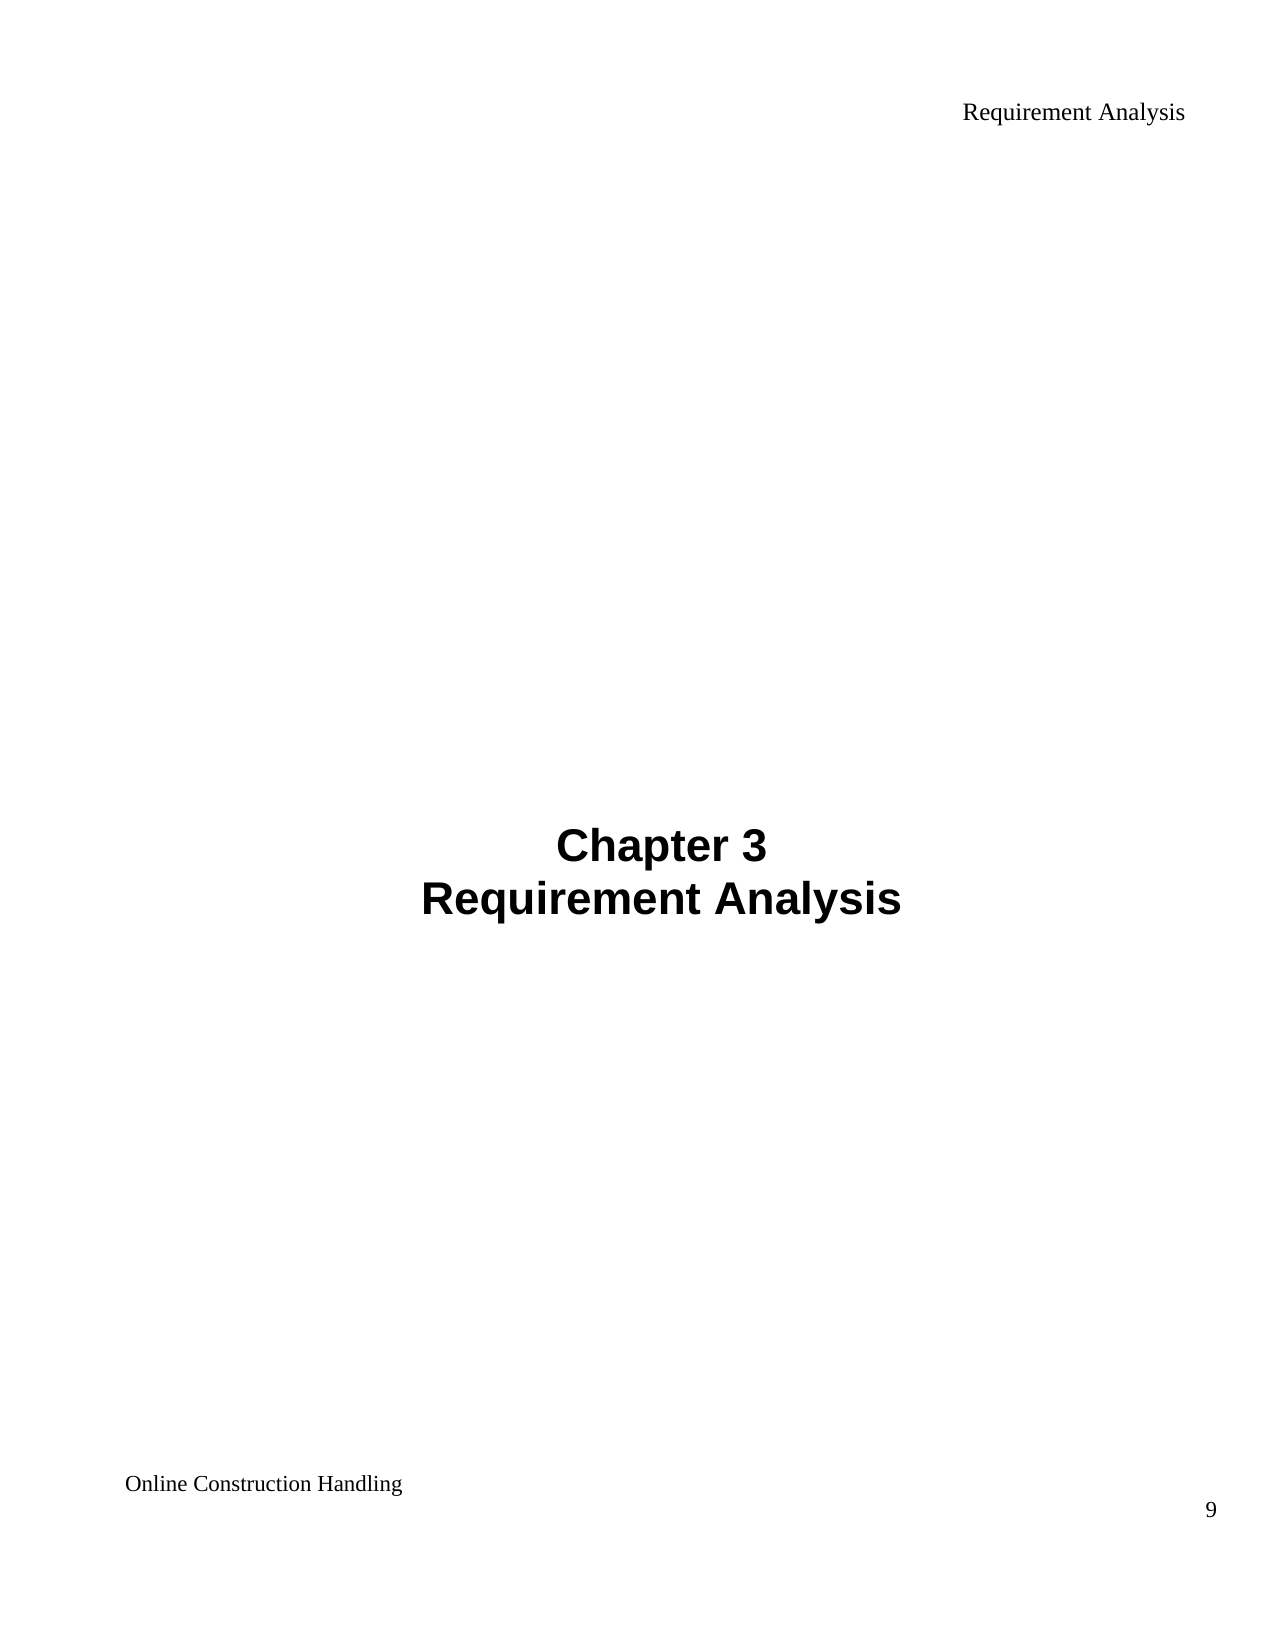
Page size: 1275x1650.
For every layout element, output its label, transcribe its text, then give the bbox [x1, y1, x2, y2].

subtitle Chapter 3 Requirement Analysis [421, 818, 1043, 924]
